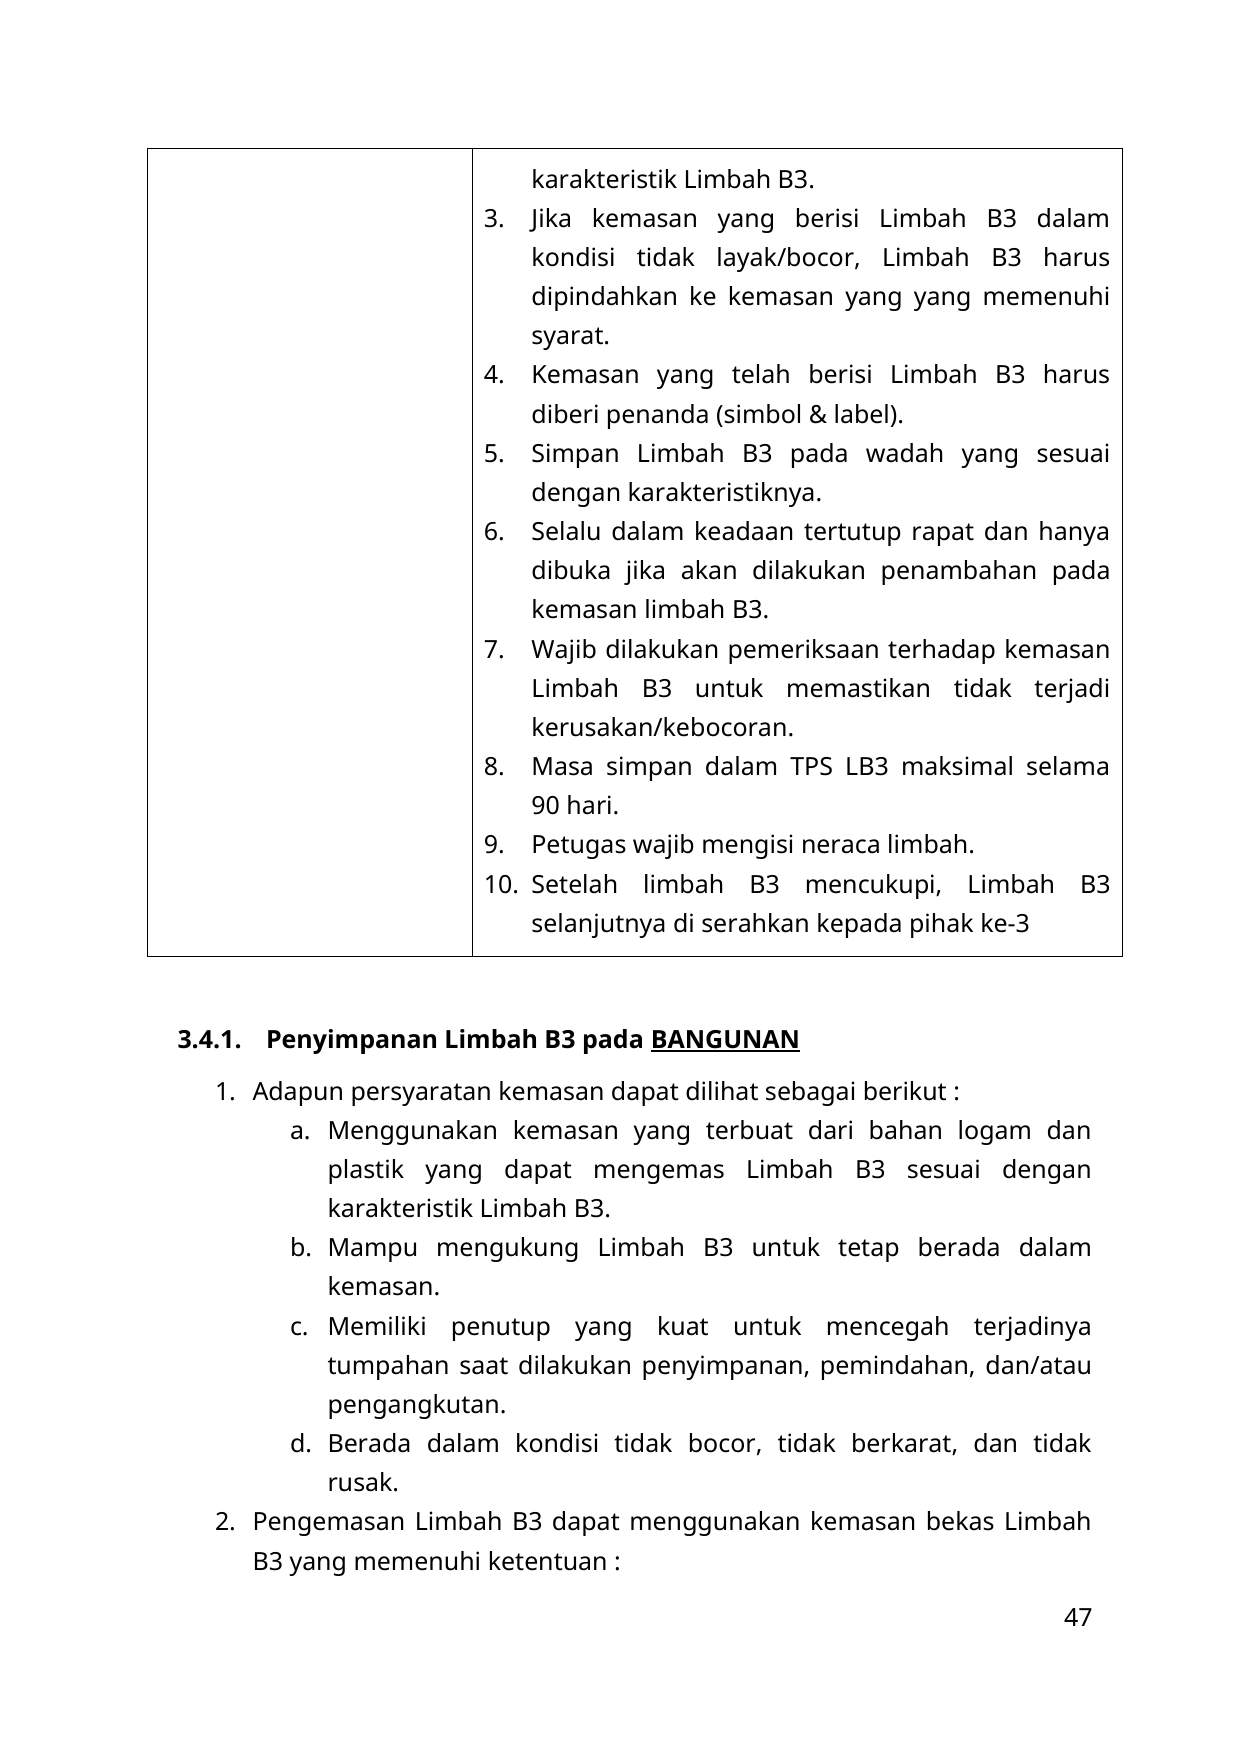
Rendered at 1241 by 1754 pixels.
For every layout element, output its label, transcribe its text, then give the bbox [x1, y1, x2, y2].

list Mampu mengukung Limbah B3 untuk tetap berada dalam kemasan. [290, 1230, 1092, 1303]
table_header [148, 149, 472, 956]
list Menggunakan kemasan yang terbuat dari bahan logam dan plastik yang dapat mengemas Limbah B3 sesuai dengan karakteristik Limbah B3. [290, 1112, 1092, 1225]
list Berada dalam kondisi tidak bocor, tidak berkarat, dan tidak rusak. [290, 1426, 1092, 1499]
list Memiliki penutup yang kuat untuk mencegah terjadinya tumpahan saat dilakukan penyimpanan, pemindahan, dan/atau pengangkutan. [290, 1308, 1092, 1421]
list Pengemasan Limbah B3 dapat menggunakan kemasan bekas Limbah B3 yang memenuhi ketentuan : [215, 1504, 1092, 1577]
list Adapun persyaratan kemasan dapat dilihat sebagai berikut : [215, 1073, 1092, 1107]
subtitle Penyimpanan Limbah B3 pada BANGUNAN [177, 1021, 1092, 1056]
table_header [473, 149, 1122, 956]
